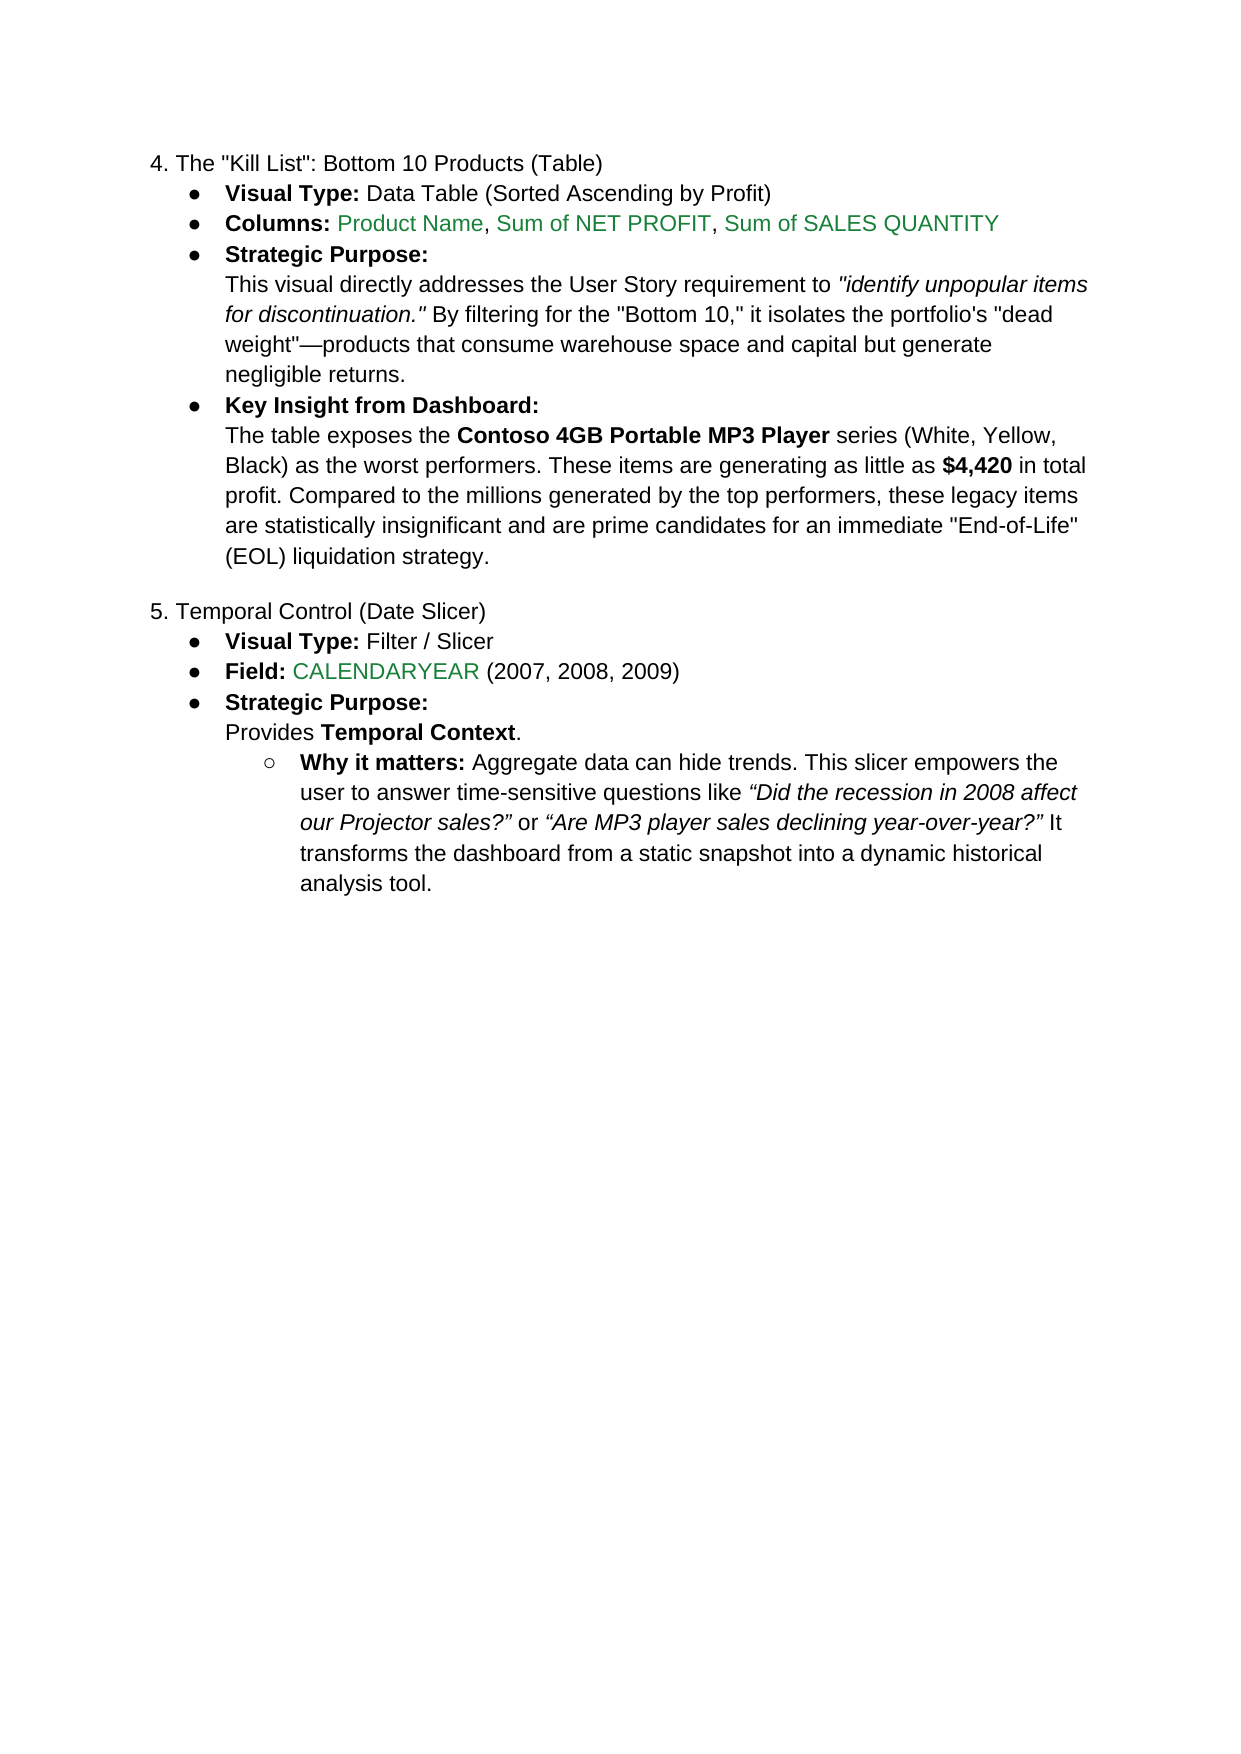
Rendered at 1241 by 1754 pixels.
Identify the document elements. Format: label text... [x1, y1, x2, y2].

list Strategic Purpose: This visual directly addresses the User Story requirement to "identify unpopular items for discontinuation." By filtering for the "Bottom 10," it isolates the portfolio's "dead weight"—products that consume warehouse space and capital but generate negligible returns. [187, 241, 1090, 388]
text 4. The "Kill List": Bottom 10 Products (Table) [150, 150, 1090, 176]
list Visual Type: Data Table (Sorted Ascending by Profit) [187, 180, 1090, 207]
list Key Insight from Dashboard: The table exposes the Contoso 4GB Portable MP3 Player series (White, Yellow, Black) as the worst performers. These items are generating as little as $4,420 in total profit. Compared to the millions generated by the top performers, these legacy items are statistically insignificant and are prime candidates for an immediate "End-of-Life" (EOL) liquidation strategy. [187, 392, 1090, 569]
list Strategic Purpose: Provides Temporal Context. [187, 688, 1090, 745]
list Columns: Product Name, Sum of NET PROFIT, Sum of SALES QUANTITY [187, 210, 1090, 237]
list Why it matters: Aggregate data can hide trends. This slicer empowers the user to answer time-sensitive questions like “Did the recession in 2008 affect our Projector sales?” or “Are MP3 player sales declining year-over-year?” It transforms the dashboard from a static snapshot into a dynamic historical analysis tool. [262, 749, 1090, 896]
list Field: CALENDARYEAR (2007, 2008, 2009) [187, 658, 1090, 685]
text 5. Temporal Control (Date Slicer) [150, 598, 1090, 624]
list Visual Type: Filter / Slicer [187, 628, 1090, 654]
